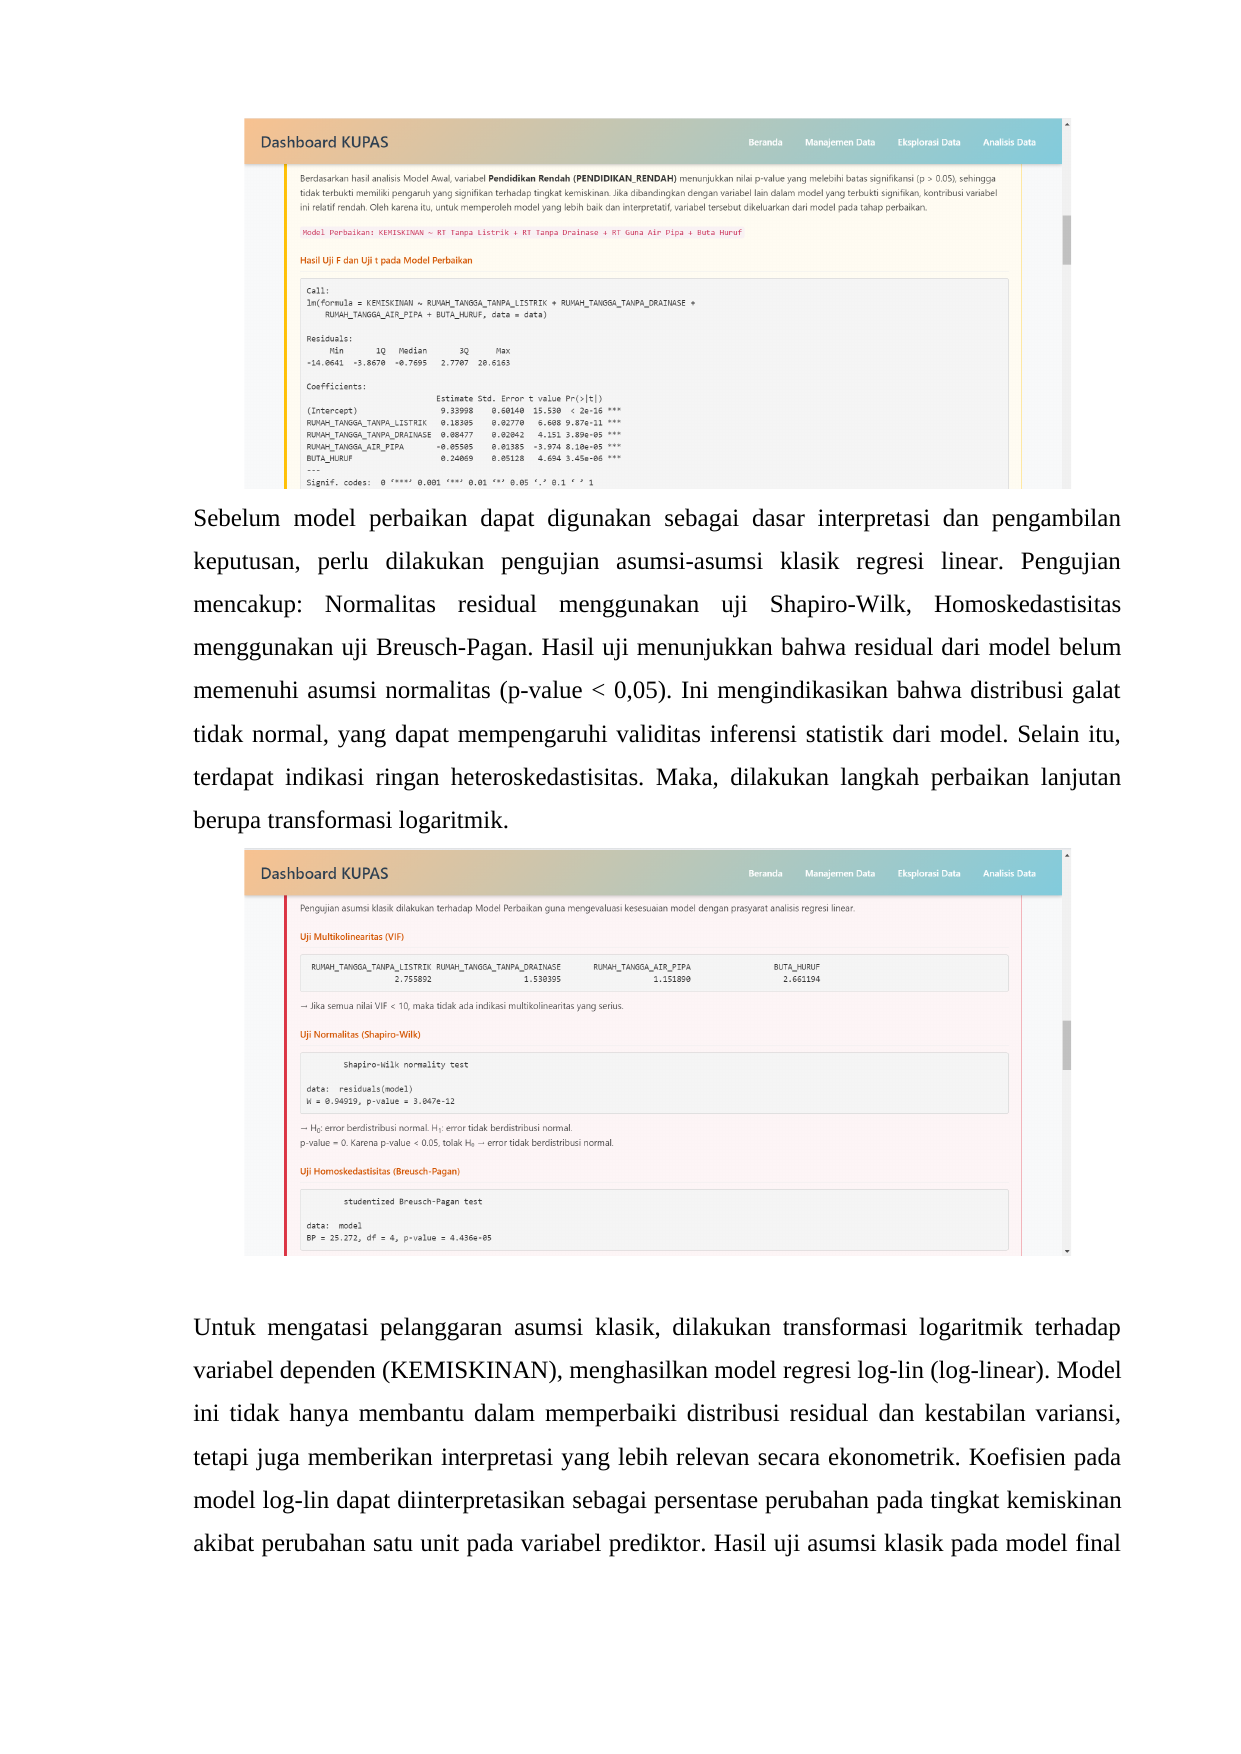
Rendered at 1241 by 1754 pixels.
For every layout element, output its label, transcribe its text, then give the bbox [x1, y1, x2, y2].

picture [244, 848, 1072, 1256]
picture [244, 118, 1072, 489]
list Sebelum model perbaikan dapat digunakan sebagai dasar interpretasi dan pengambilan keputusan, perlu dilakukan pengujian asumsi-asumsi klasik regresi linear. Pengujian mencakup: Normalitas residual menggunakan uji Shapiro-Wilk, Homoskedastisitas menggunakan uji Breusch-Pagan. Hasil uji menunjukkan bahwa residual dari model belum memenuhi asumsi normalitas (p-value < 0,05). Ini mengindikasikan bahwa distribusi galat tidak normal, yang dapat mempengaruhi validitas inferensi statistik dari model. Selain itu, terdapat indikasi ringan heteroskedastisitas. Maka, dilakukan langkah perbaikan lanjutan berupa transformasi logaritmik. [193, 503, 1122, 834]
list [193, 1312, 1122, 1557]
